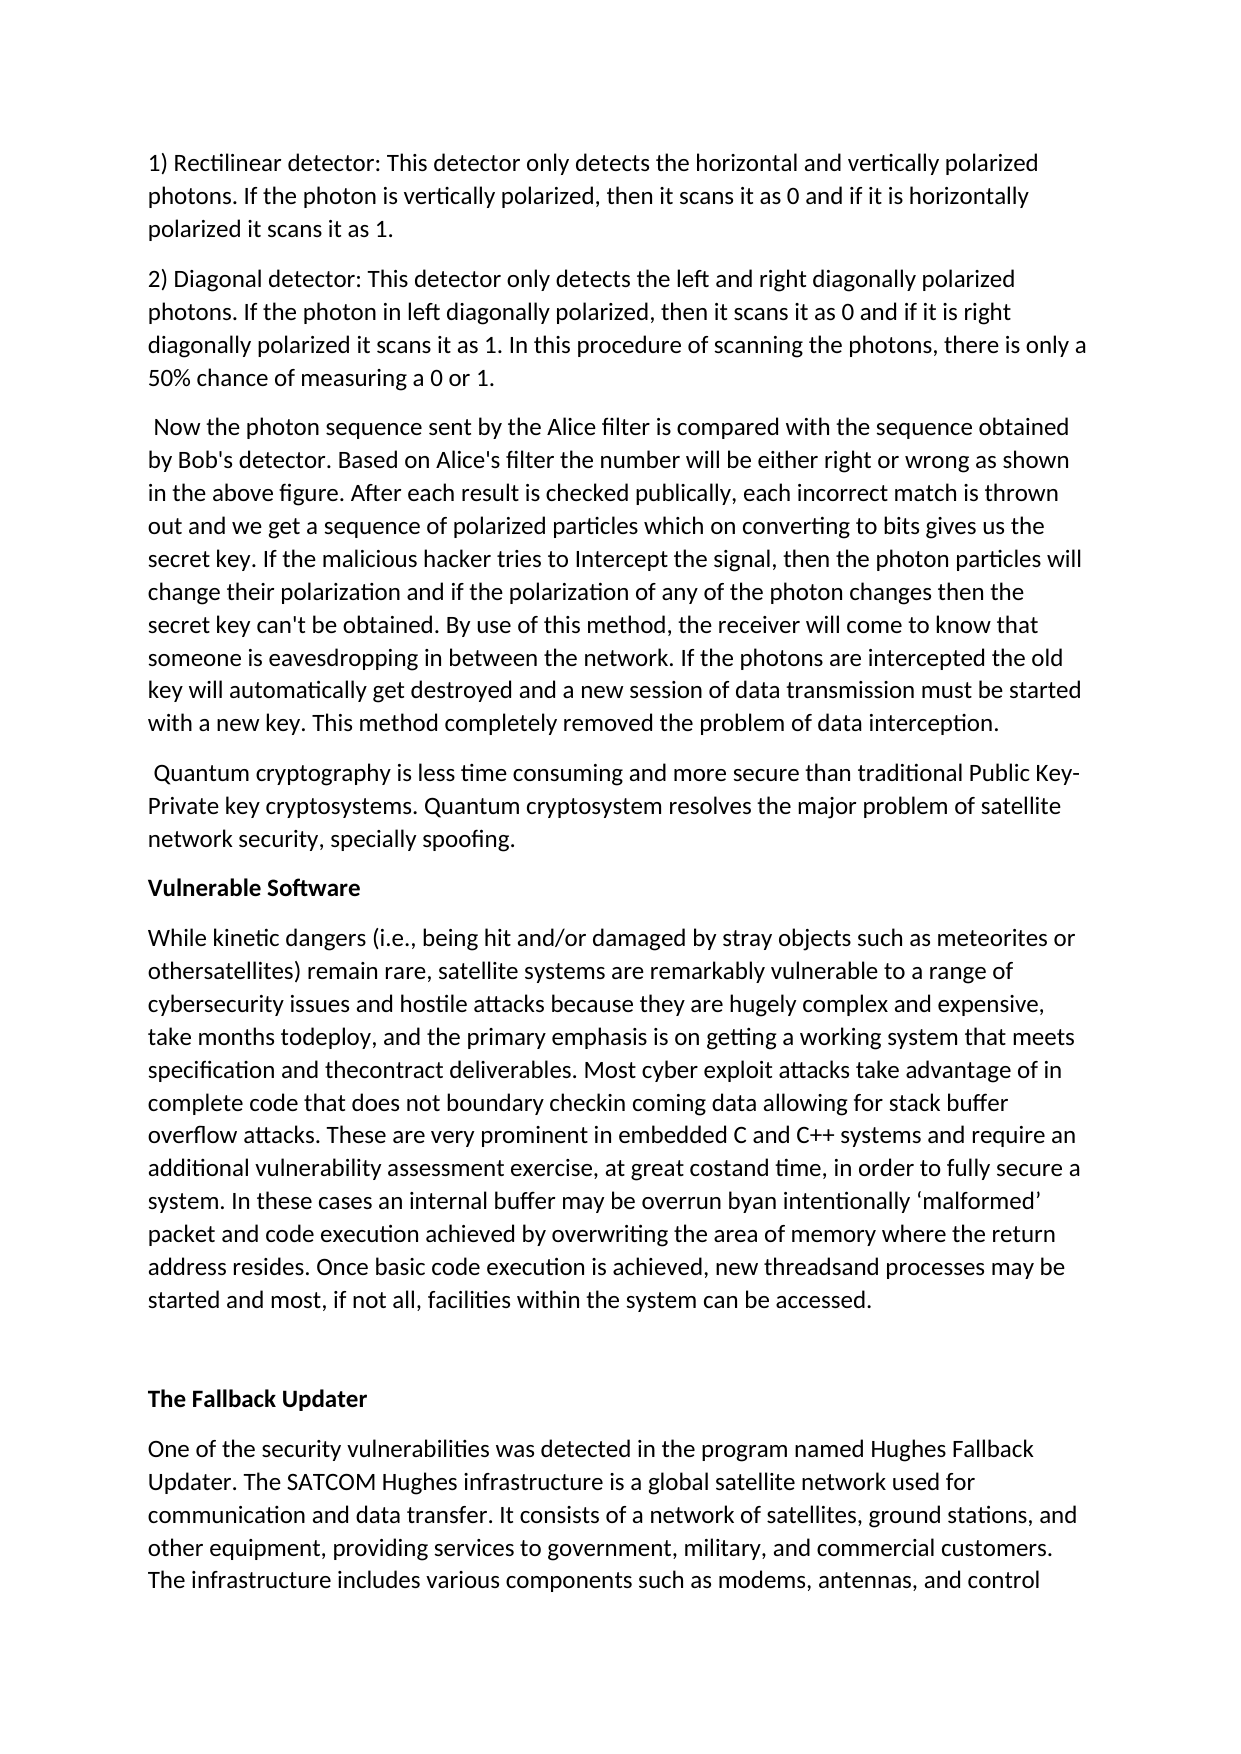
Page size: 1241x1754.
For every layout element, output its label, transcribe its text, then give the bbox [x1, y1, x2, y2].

text Quantum cryptography is less time consuming and more secure than traditional Public Key-Private key cryptosystems. Quantum cryptosystem resolves the major problem of satellite network security, specially spoofing. [148, 757, 1093, 853]
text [148, 1433, 1093, 1595]
text The Fallback Updater [148, 1383, 1093, 1414]
text 2) Diagonal detector: This detector only detects the left and right diagonally polarized photons. If the photon in left diagonally polarized, then it scans it as 0 and if it is right diagonally polarized it scans it as 1. In this procedure of scanning the photons, there is only a 50% chance of measuring a 0 or 1. [148, 263, 1093, 392]
text While kinetic dangers (i.e., being hit and/or damaged by stray objects such as meteorites or othersatellites) remain rare, satellite systems are remarkably vulnerable to a range of cybersecurity issues and hostile attacks because they are hugely complex and expensive, take months todeploy, and the primary emphasis is on getting a working system that meets specification and thecontract deliverables. Most cyber exploit attacks take advantage of in complete code that does not boundary checkin coming data allowing for stack buffer overflow attacks. These are very prominent in embedded C and C++ systems and require an additional vulnerability assessment exercise, at great costand time, in order to fully secure a system. In these cases an internal buffer may be overrun byan intentionally ‘malformed’ packet and code execution achieved by overwriting the area of memory where the return address resides. Once basic code execution is achieved, new threadsand processes may be started and most, if not all, facilities within the system can be accessed. [148, 922, 1093, 1315]
text 1) Rectilinear detector: This detector only detects the horizontal and vertically polarized photons. If the photon is vertically polarized, then it scans it as 0 and if it is horizontally polarized it scans it as 1. [148, 148, 1093, 244]
text Vulnerable Software [148, 873, 1093, 903]
text Now the photon sequence sent by the Alice filter is compared with the sequence obtained by Bob's detector. Based on Alice's filter the number will be either right or wrong as shown in the above figure. After each result is checked publically, each incorrect match is thrown out and we get a sequence of polarized particles which on converting to bits gives us the secret key. If the malicious hacker tries to Intercept the signal, then the photon particles will change their polarization and if the polarization of any of the photon changes then the secret key can't be obtained. By use of this method, the receiver will come to know that someone is eavesdropping in between the network. If the photons are intercepted the old key will automatically get destroyed and a new session of data transmission must be started with a new key. This method completely removed the problem of data interception. [148, 411, 1093, 738]
